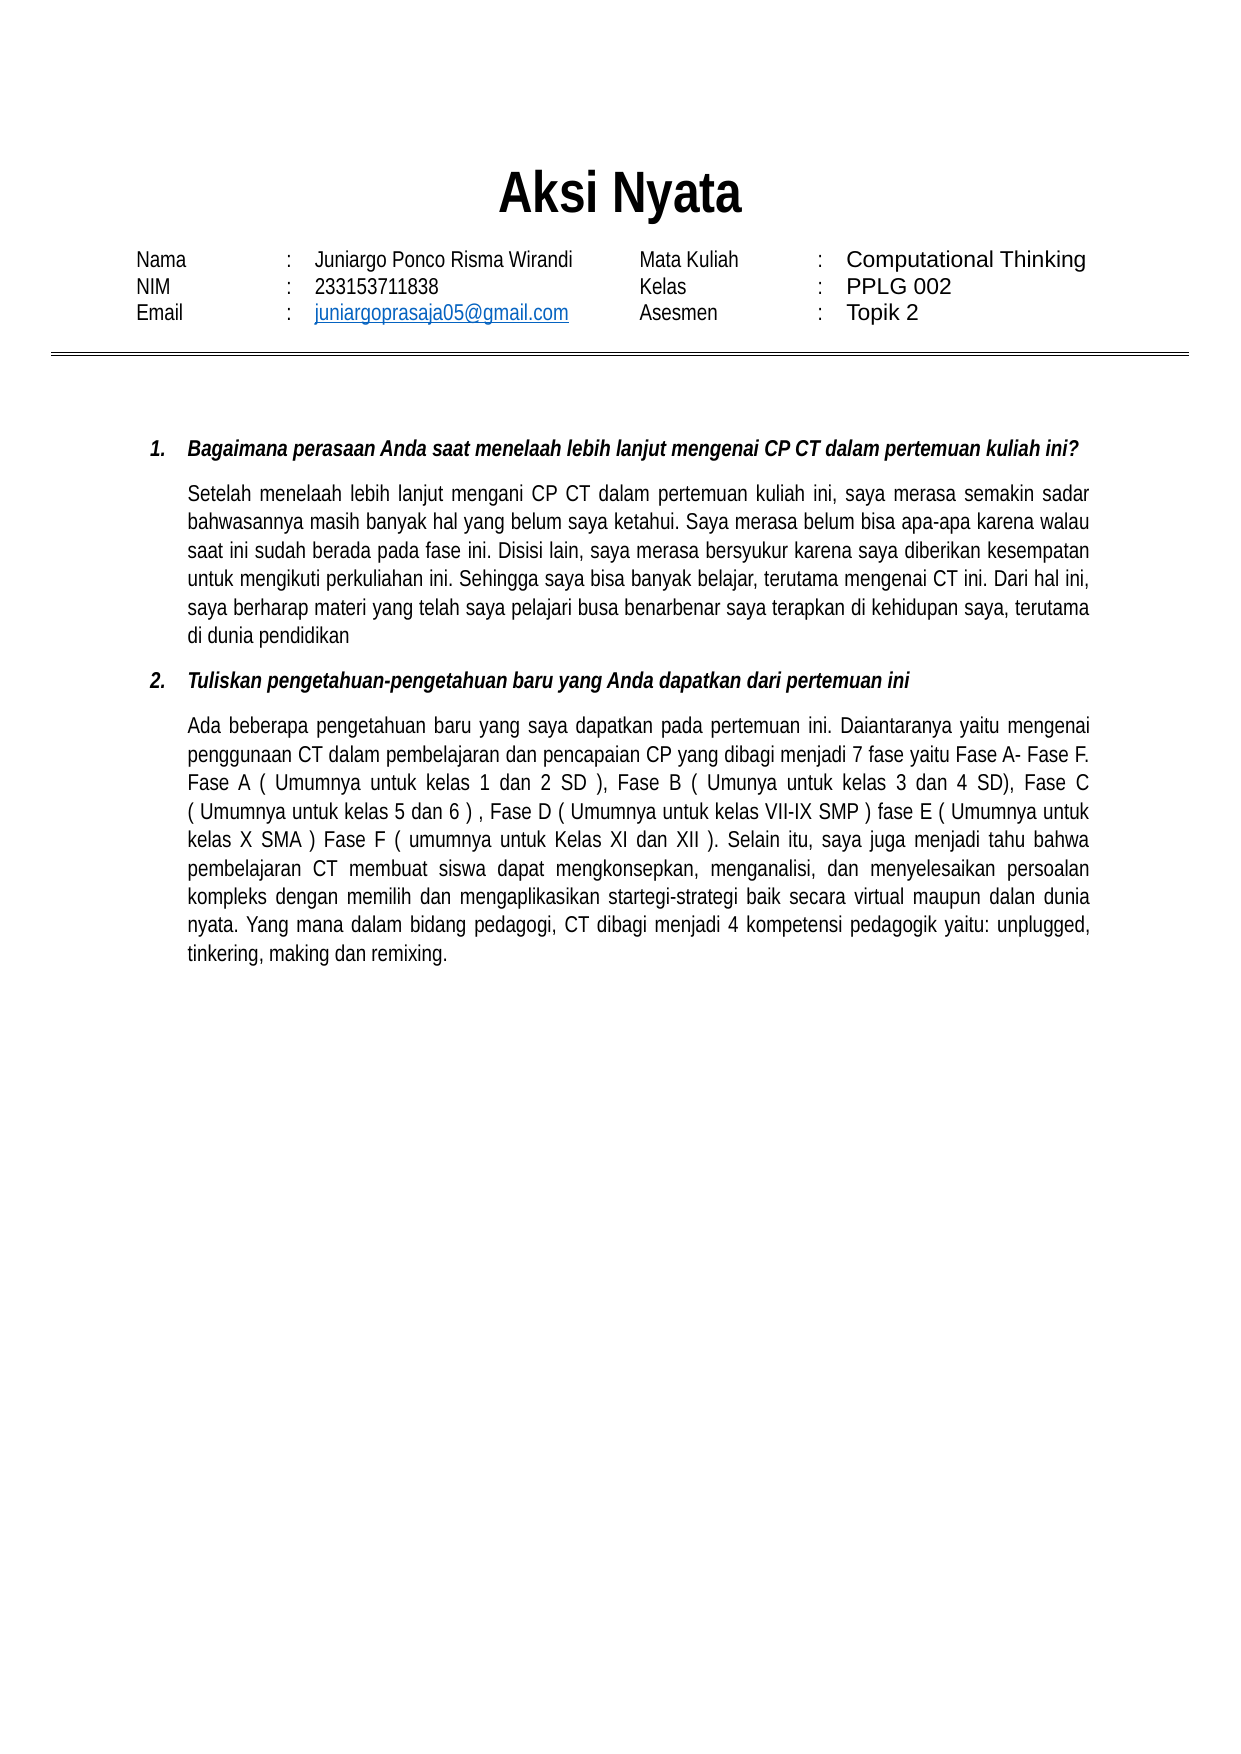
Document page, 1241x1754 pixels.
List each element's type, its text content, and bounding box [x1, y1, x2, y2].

list Tuliskan pengetahuan-pengetahuan baru yang Anda dapatkan dari pertemuan ini [150, 667, 1090, 693]
list Bagaimana perasaan Anda saat menelaah lebih lanjut mengenai CP CT dalam pertemuan kuliah ini? [150, 435, 1090, 461]
text Ada beberapa pengetahuan baru yang saya dapatkan pada pertemuan ini. Daiantaranya yaitu mengenai penggunaan CT dalam pembelajaran dan pencapaian CP yang dibagi menjadi 7 fase yaitu Fase A- Fase F. Fase A ( Umumnya untuk kelas 1 dan 2 SD ), Fase B ( Umunya untuk kelas 3 dan 4 SD), Fase C ( Umumnya untuk kelas 5 dan 6 ) , Fase D ( Umumnya untuk kelas VII-IX SMP ) fase E ( Umumnya untuk kelas X SMA ) Fase F ( umumnya untuk Kelas XI dan XII ). Selain itu, saya juga menjadi tahu bahwa pembelajaran CT membuat siswa dapat mengkonsepkan, menganalisi, dan menyelesaikan persoalan kompleks dengan memilih dan mengaplikasikan startegi-strategi baik secara virtual maupun dalan dunia nyata. Yang mana dalam bidang pedagogi, CT dibagi menjadi 4 kompetensi pedagogik yaitu: unplugged, tinkering, making dan remixing. [187, 712, 1090, 966]
text Setelah menelaah lebih lanjut mengani CP CT dalam pertemuan kuliah ini, saya merasa semakin sadar bahwasannya masih banyak hal yang belum saya ketahui. Saya merasa belum bisa apa-apa karena walau saat ini sudah berada pada fase ini. Disisi lain, saya merasa bersyukur karena saya diberikan kesempatan untuk mengikuti perkuliahan ini. Sehingga saya bisa banyak belajar, terutama mengenai CT ini. Dari hal ini, saya berharap materi yang telah saya pelajari busa benarbenar saya terapkan di kehidupan saya, terutama di dunia pendidikan [187, 480, 1090, 648]
